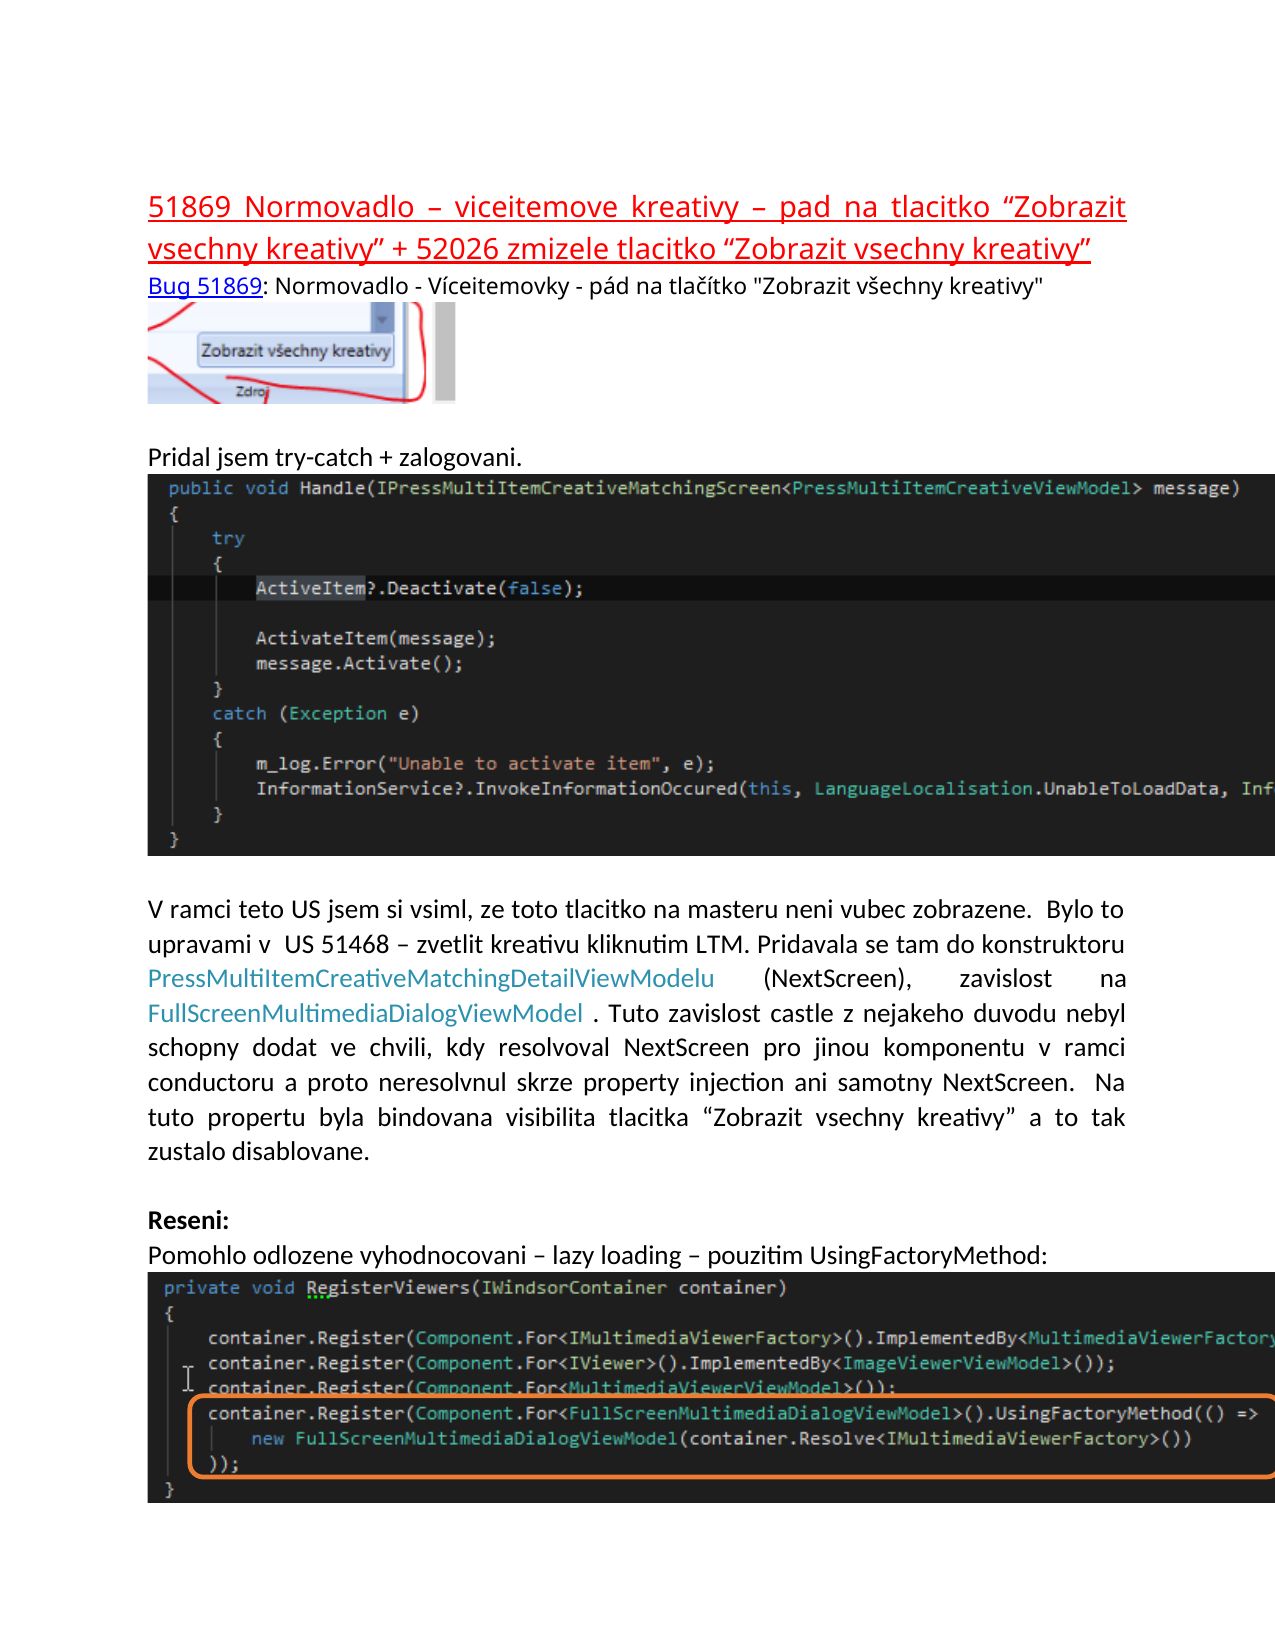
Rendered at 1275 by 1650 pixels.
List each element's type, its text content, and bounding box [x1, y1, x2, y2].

subtitle 51869 Normovadlo – viceitemove kreativy – pad na tlacitko “Zobrazit vsechny kreativy” + 52026 zmizele tlacitko “Zobrazit vsechny kreativy” [148, 222, 1127, 268]
picture [147, 1272, 1275, 1503]
text V ramci teto US jsem si vsiml, ze toto tlacitko na masteru neni vubec zobrazene. Bylo to upravami v US 51468 – zvetlit kreativu kliknutim LTM. Pridavala se tam do konstruktoru PressMultiItemCreativeMatchingDetailViewModelu (NextScreen), zavislost na FullScreenMultimediaDialogViewModel . Tuto zavislost castle z nejakeho duvodu nebyl schopny dodat ve chvili, kdy resolvoval NextScreen pro jinou komponentu v ramci conductoru a proto neresolvnul skrze property injection ani samotny NextScreen. Na tuto propertu byla bindovana visibilita tlacitka “Zobrazit vsechny kreativy” a to tak zustalo disablovane. [148, 892, 1127, 1167]
picture [147, 474, 1275, 856]
picture [147, 302, 456, 404]
picture [193, 1399, 1275, 1474]
subtitle 51869 Normovadlo – viceitemove kreativy – pad na tlacitko “Zobrazit vsechny kreativy” + 52026 zmizele tlacitko “Zobrazit vsechny kreativy” [148, 186, 1127, 220]
text Bug 51869: Normovadlo - Víceitemovky - pád na tlačítko "Zobrazit všechny kreativy" [148, 270, 1127, 301]
text Pridal jsem try-catch + zalogovani. [148, 440, 1127, 473]
text Pomohlo odlozene vyhodnocovani – lazy loading – pouzitim UsingFactoryMethod: [148, 1238, 1127, 1271]
text Reseni: [148, 1203, 1127, 1236]
